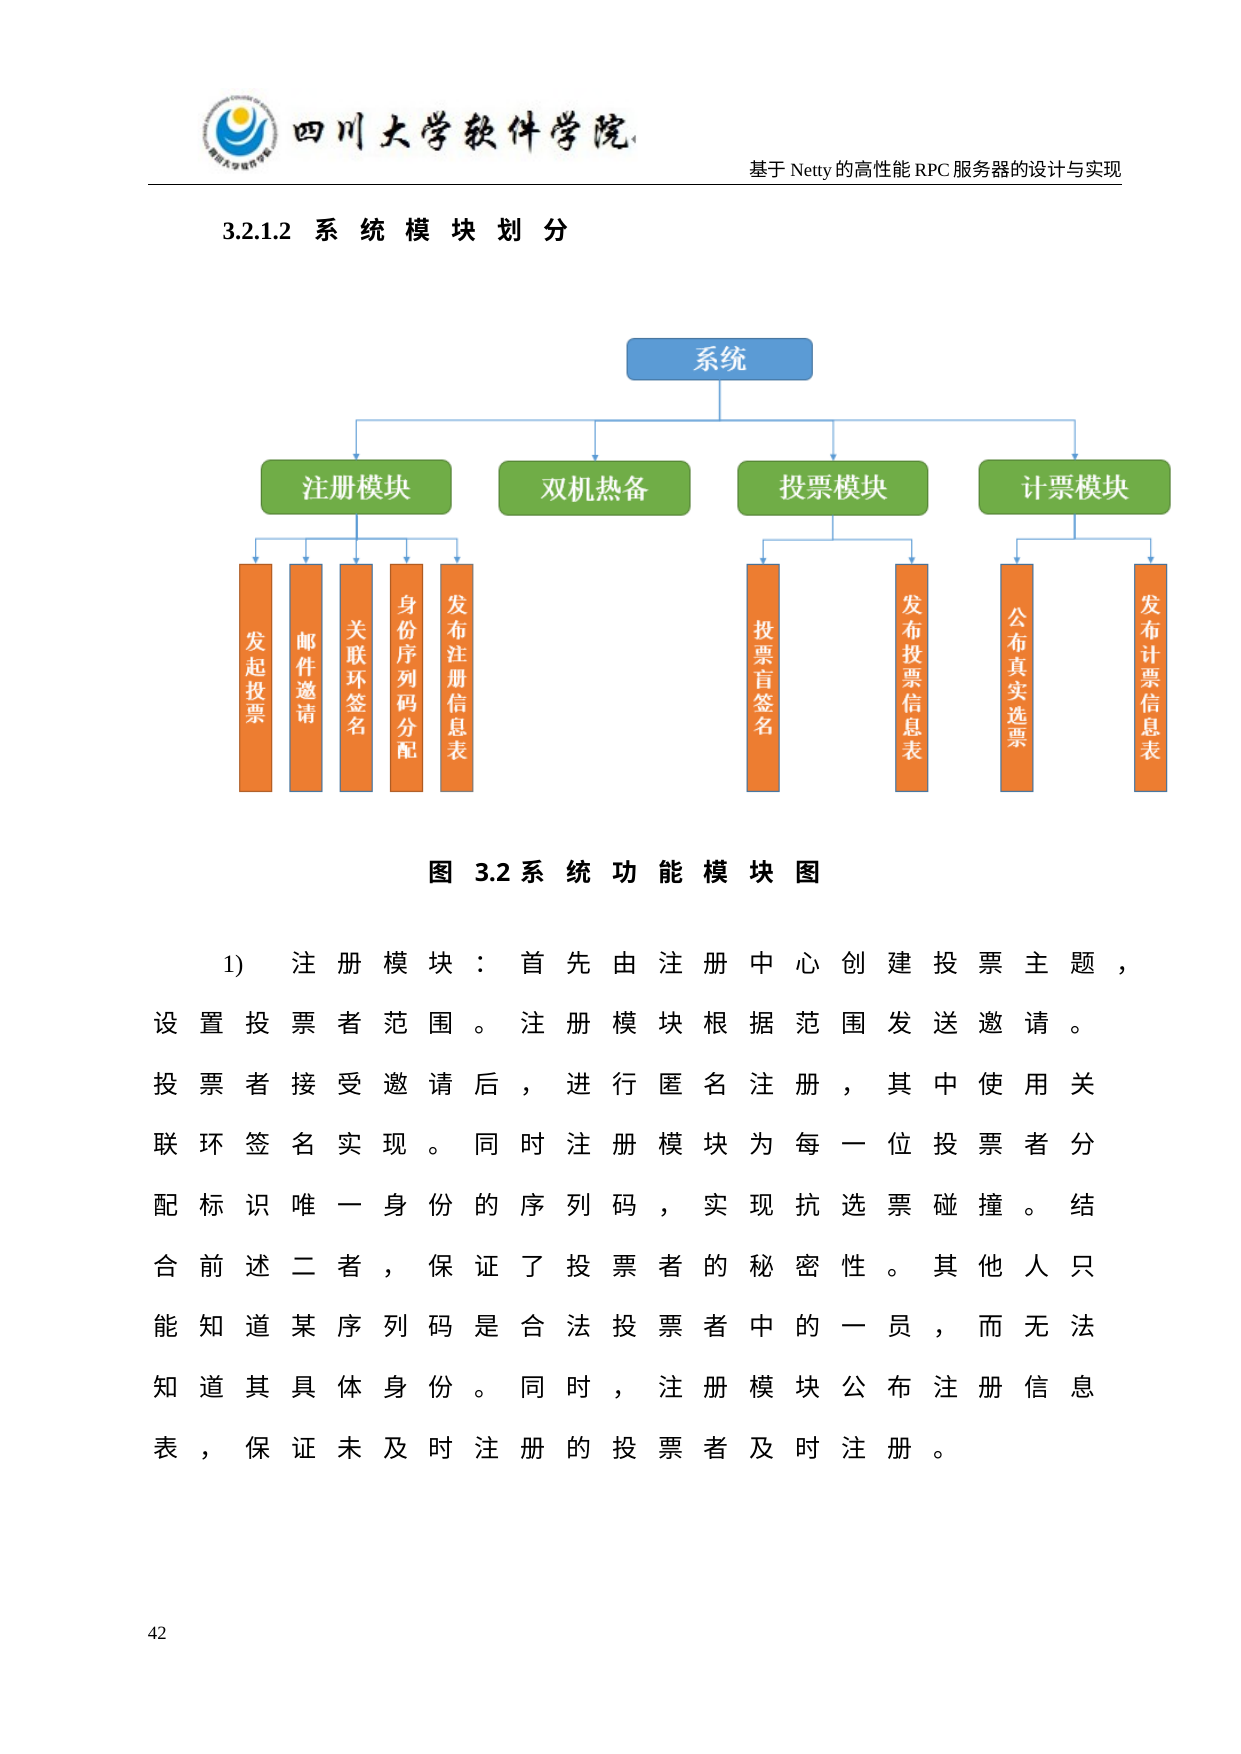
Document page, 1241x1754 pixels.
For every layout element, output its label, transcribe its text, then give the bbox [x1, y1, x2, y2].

picture [197, 88, 639, 177]
subtitle 3.2.1.2 系统模块划分 [154, 198, 1116, 259]
list 注册模块：首先由注册中心创建投票主题，设置投票者范围。注册模块根据范围发送邀请。投票者接受邀请后，进行匿名注册，其中使用关联环签名实现。同时注册模块为每一位投票者分配标识唯一身份的序列码，实现抗选票碰撞。结合前述二者，保证了投票者的秘密性。其他人只能知道某序列码是合法投票者中的一员，而无法知道其具体身份。同时，注册模块公布注册信息表，保证未及时注册的投票者及时注册。 [154, 931, 1116, 1477]
text 图3.2 系统功能模块图 [154, 840, 1116, 901]
picture [222, 322, 1197, 807]
